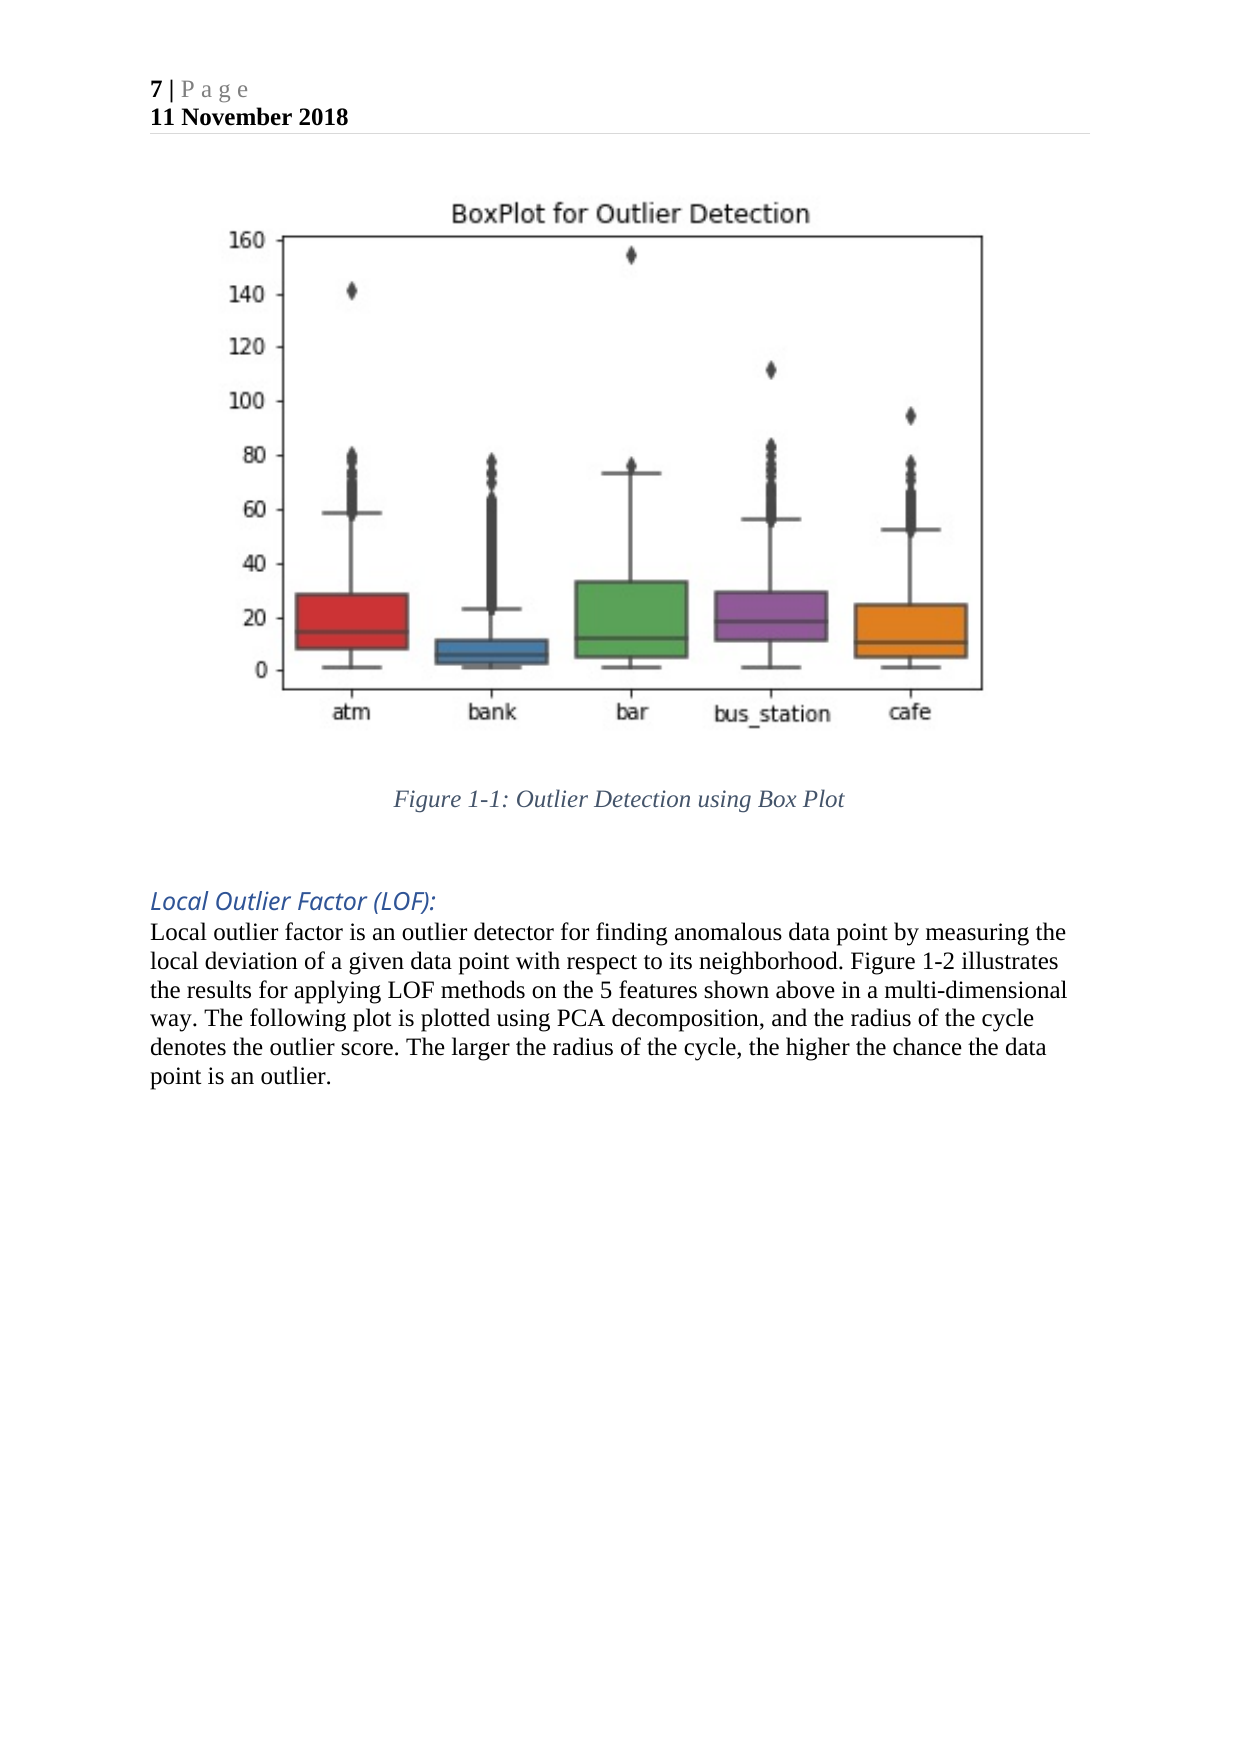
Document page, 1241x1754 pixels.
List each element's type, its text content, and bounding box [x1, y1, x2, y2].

picture [170, 163, 1071, 764]
text Local outlier factor is an outlier detector for finding anomalous data point by measuring the local deviation of a given data point with respect to its neighborhood. Figure 1-2 illustrates the results for applying LOF methods on the 5 features shown above in a multi-dimensional way. The following plot is plotted using PCA decomposition, and the radius of the cycle denotes the outlier score. The larger the radius of the cycle, the higher the chance the data point is an outlier. [150, 917, 1090, 1090]
subtitle Local Outlier Factor (LOF): [150, 883, 1090, 917]
